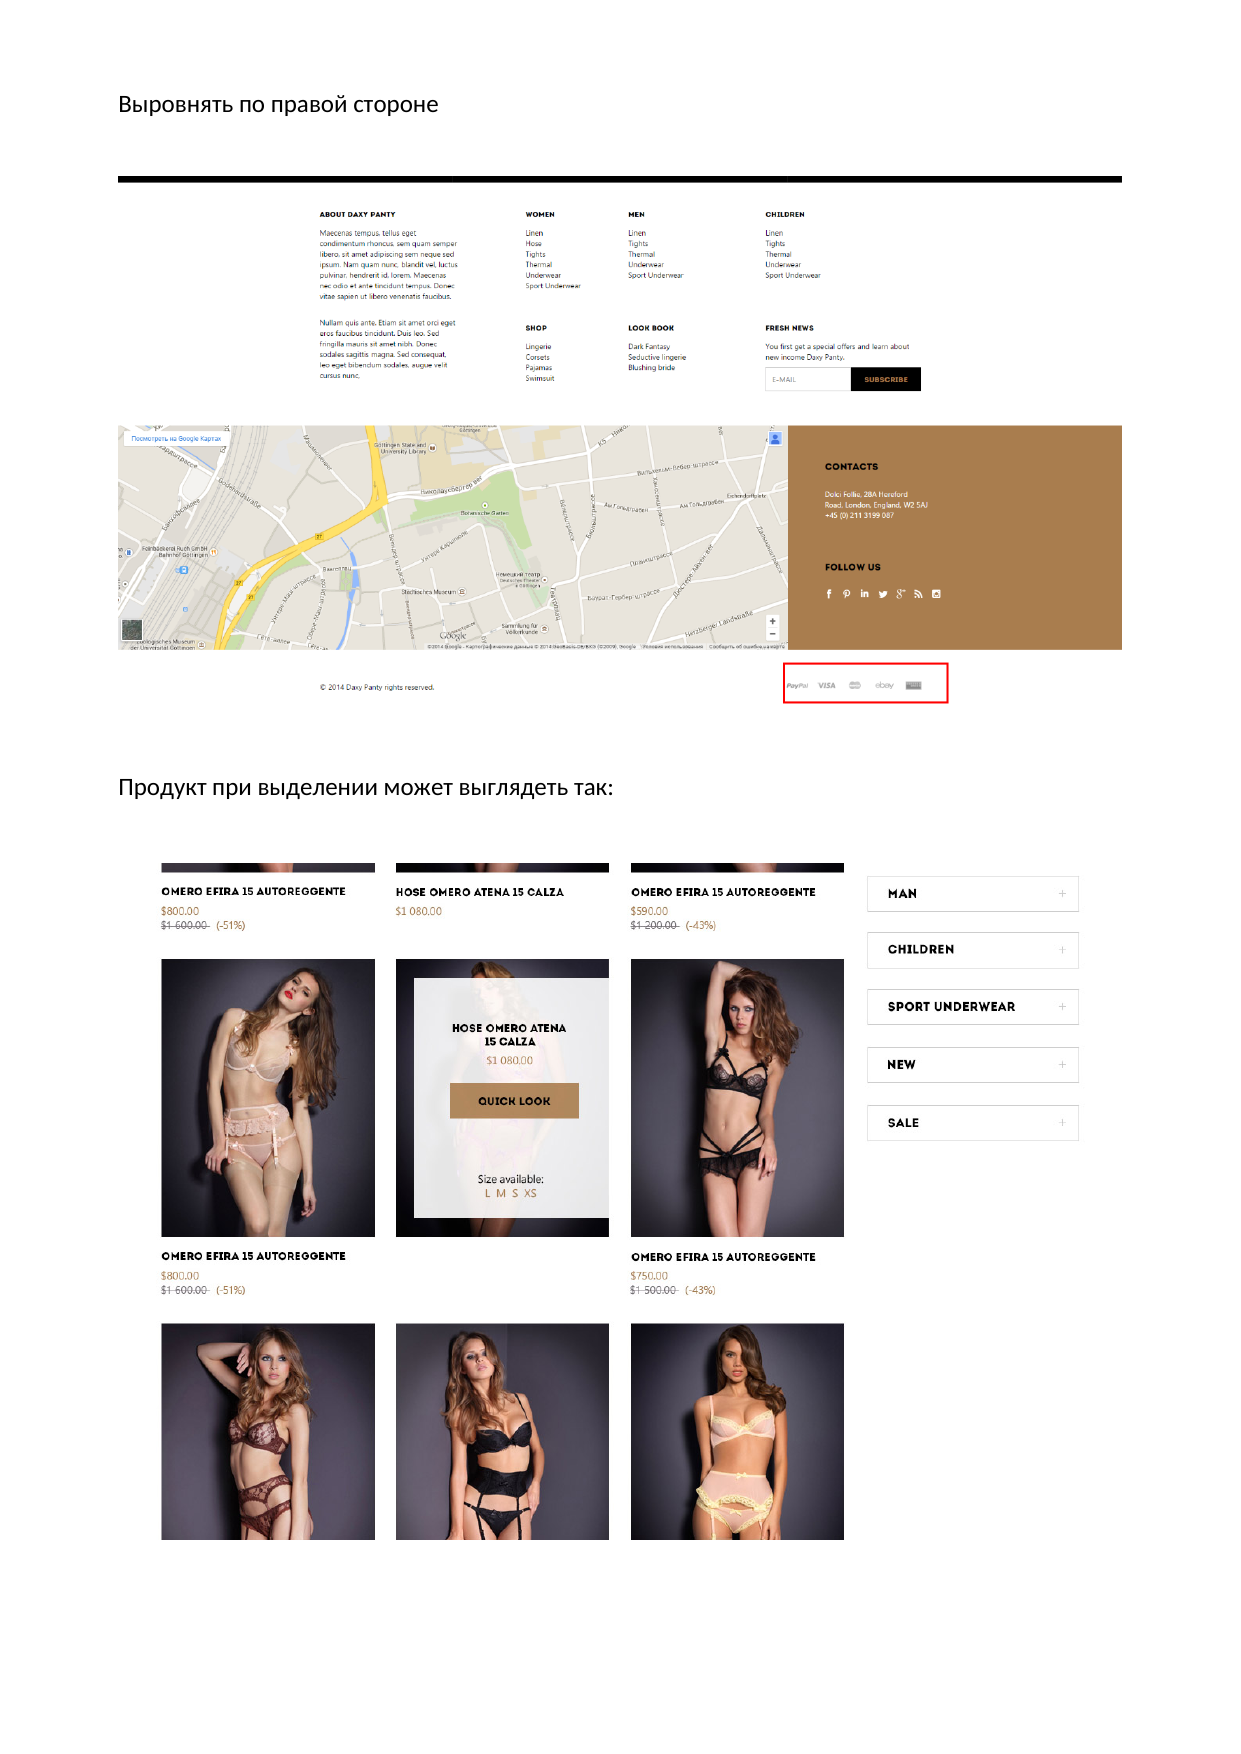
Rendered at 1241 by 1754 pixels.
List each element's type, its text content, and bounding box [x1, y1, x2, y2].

picture [118, 863, 1122, 1540]
picture [118, 176, 1122, 712]
text Продукт при выделении может выглядеть так: [118, 772, 1123, 802]
text Выровнять по правой стороне [118, 89, 1122, 119]
